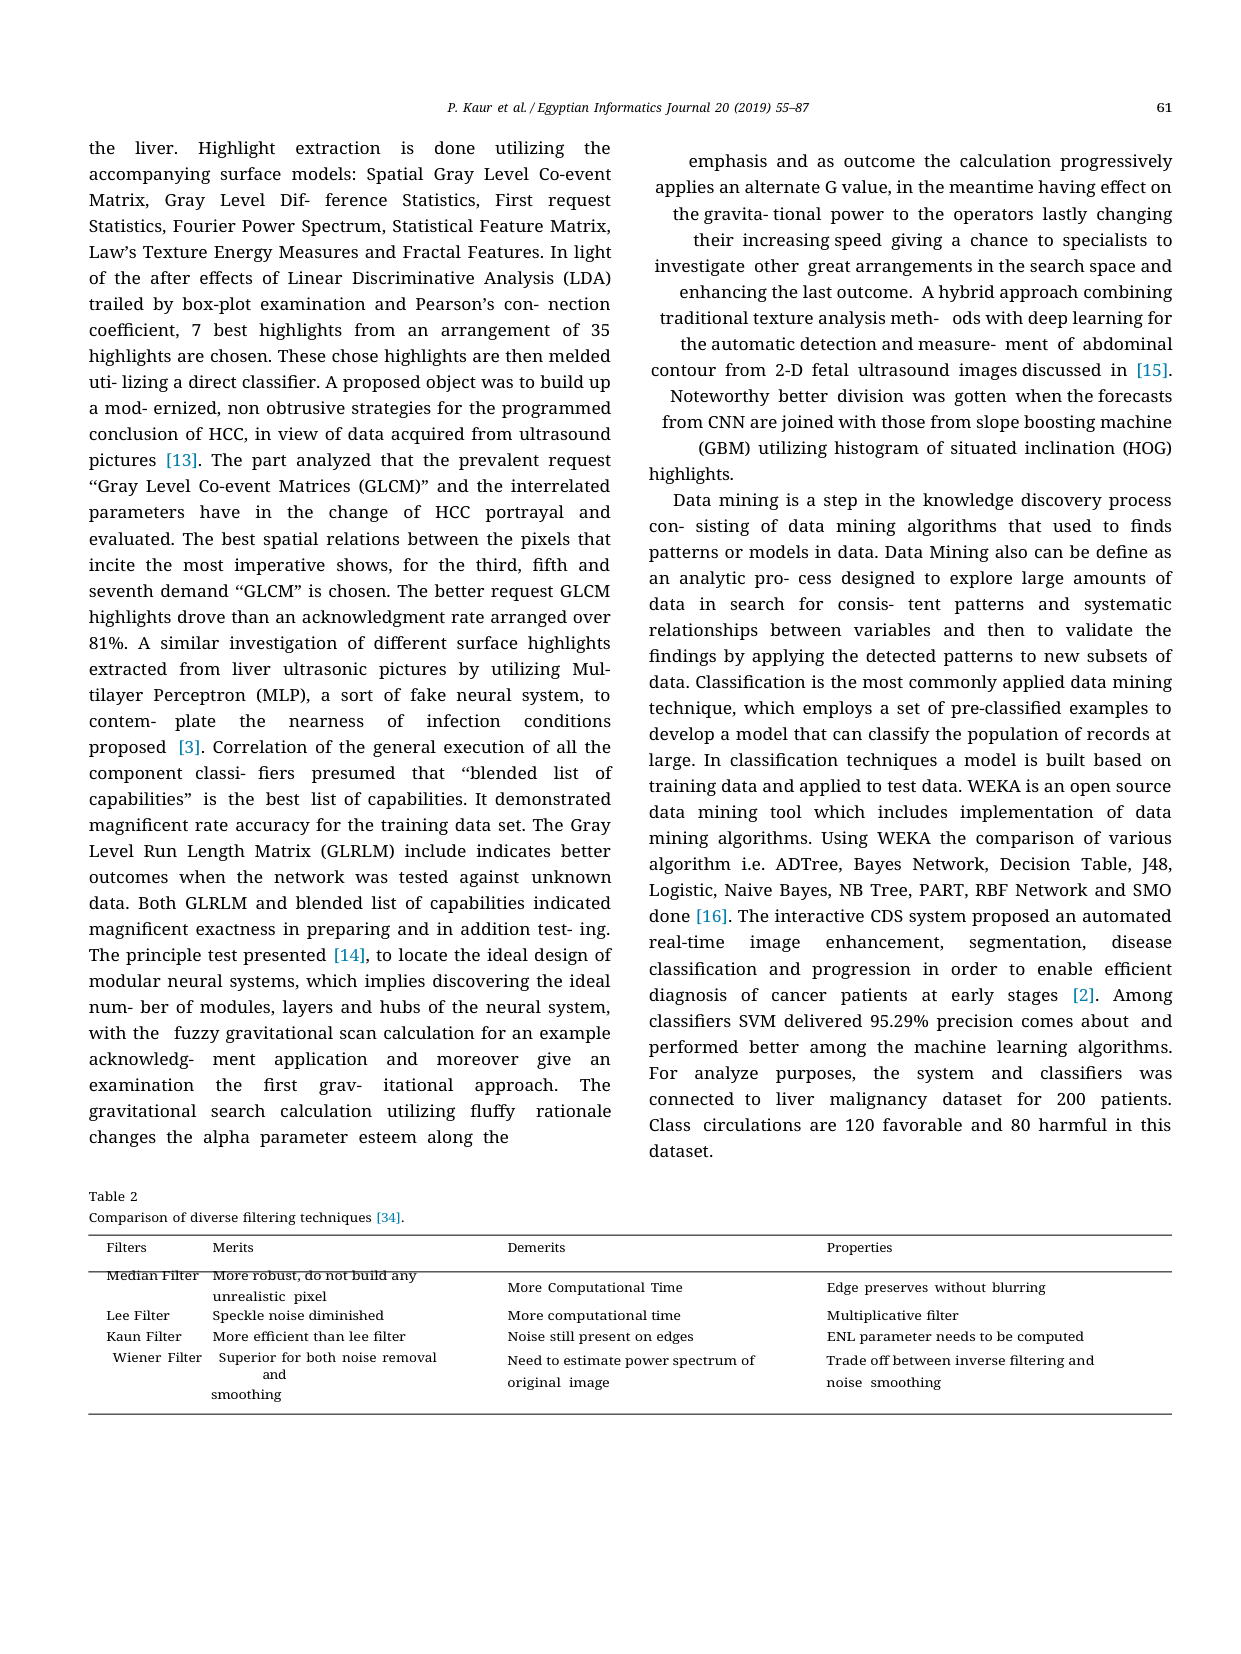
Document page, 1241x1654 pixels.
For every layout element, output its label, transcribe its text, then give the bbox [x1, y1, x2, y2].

text highlights. [649, 463, 1184, 485]
text Data mining is a step in the knowledge discovery process con- sisting of data mining algorithms that used to finds patterns or models in data. Data Mining also can be define as an analytic pro- cess designed to explore large amounts of data in search for consis- tent patterns and systematic relationships between variables and then to validate the findings by applying the detected patterns to new subsets of data. Classification is the most commonly applied data mining technique, which employs a set of pre-classified examples to develop a model that can classify the population of records at large. In classification techniques a model is built based on training data and applied to test data. WEKA is an open source data mining tool which includes implementation of data mining algorithms. Using WEKA the comparison of various algorithm i.e. ADTree, Bayes Network, Decision Table, J48, Logistic, Naive Bayes, NB Tree, PART, RBF Network and SMO done [16]. The interactive CDS system proposed an automated real-time image enhancement, segmentation, disease classification and progression in order to enable efficient diagnosis of cancer patients at early stages [2]. Among classifiers SVM delivered 95.29% precision comes about and performed better among the machine learning algorithms. For analyze purposes, the system and classifiers was connected to liver malignancy dataset for 200 patients. Class circulations are 120 favorable and 80 harmful in this dataset. [649, 488, 1172, 1162]
text Kaun Filter More efficient than lee filter Noise still present on edges ENL parameter needs to be computed [106, 1328, 1184, 1345]
text Lee Filter Speckle noise diminished More computational time Multiplicative filter [106, 1307, 1184, 1324]
text the liver. Highlight extraction is done utilizing the accompanying surface models: Spatial Gray Level Co-event Matrix, Gray Level Dif- ference Statistics, First request Statistics, Fourier Power Spectrum, Statistical Feature Matrix, Law’s Texture Energy Measures and Fractal Features. In light of the after effects of Linear Discriminative Analysis (LDA) trailed by box-plot examination and Pearson’s con- nection coefficient, 7 best highlights from an arrangement of 35 highlights are chosen. These chose highlights are then melded uti- lizing a direct classifier. A proposed object was to build up a mod- ernized, non obtrusive strategies for the programmed conclusion of HCC, in view of data acquired from ultrasound pictures [13]. The part analyzed that the prevalent request ‘‘Gray Level Co-event Matrices (GLCM)” and the interrelated parameters have in the change of HCC portrayal and evaluated. The best spatial relations between the pixels that incite the most imperative shows, for the third, fifth and seventh demand ‘‘GLCM” is chosen. The better request GLCM highlights drove than an acknowledgment rate arranged over 81%. A similar investigation of different surface highlights extracted from liver ultrasonic pictures by utilizing Mul- tilayer Perceptron (MLP), a sort of fake neural system, to contem- plate the nearness of infection conditions proposed [3]. Correlation of the general execution of all the component classi- fiers presumed that ‘‘blended list of capabilities” is the best list of capabilities. It demonstrated magnificent rate accuracy for the training data set. The Gray Level Run Length Matrix (GLRLM) include indicates better outcomes when the network was tested against unknown data. Both GLRLM and blended list of capabilities indicated magnificent exactness in preparing and in addition test- ing. The principle test presented [14], to locate the ideal design of modular neural systems, which implies discovering the ideal num- ber of modules, layers and hubs of the neural system, with the fuzzy gravitational scan calculation for an example acknowledg- ment application and moreover give an examination the first grav- itational approach. The gravitational search calculation utilizing fluffy rationale changes the alpha parameter esteem along the [88, 137, 612, 1149]
text smoothing [102, 1386, 390, 1403]
text emphasis and as outcome the calculation progressively applies an alternate G value, in the meantime having effect on the gravita- tional power to the operators lastly changing their increasing speed giving a chance to specialists to investigate other great arrangements in the search space and enhancing the last outcome. A hybrid approach combining traditional texture analysis meth- ods with deep learning for the automatic detection and measure- ment of abdominal contour from 2-D fetal ultrasound images discussed in [15]. Noteworthy better division was gotten when the forecasts from CNN are joined with those from slope boosting machine (GBM) utilizing histogram of situated inclination (HOG) [649, 150, 1172, 459]
text Table 2 [89, 1188, 1184, 1206]
text Median Filter More robust, do not build any unrealistic pixel [106, 1273, 474, 1306]
text Comparison of diverse filtering techniques [34]. [88, 1209, 1184, 1226]
text Wiener Filter Superior for both noise removal and [102, 1349, 447, 1383]
text More Computational Time Edge preserves without blurring [507, 1279, 1184, 1296]
picture [382, 1214, 392, 1222]
picture [349, 949, 356, 958]
text Trade off between inverse filtering and noise smoothing [826, 1352, 1113, 1391]
text Need to estimate power spectrum of original image [507, 1352, 793, 1391]
text Filters Merits Demerits Properties [106, 1239, 1184, 1257]
